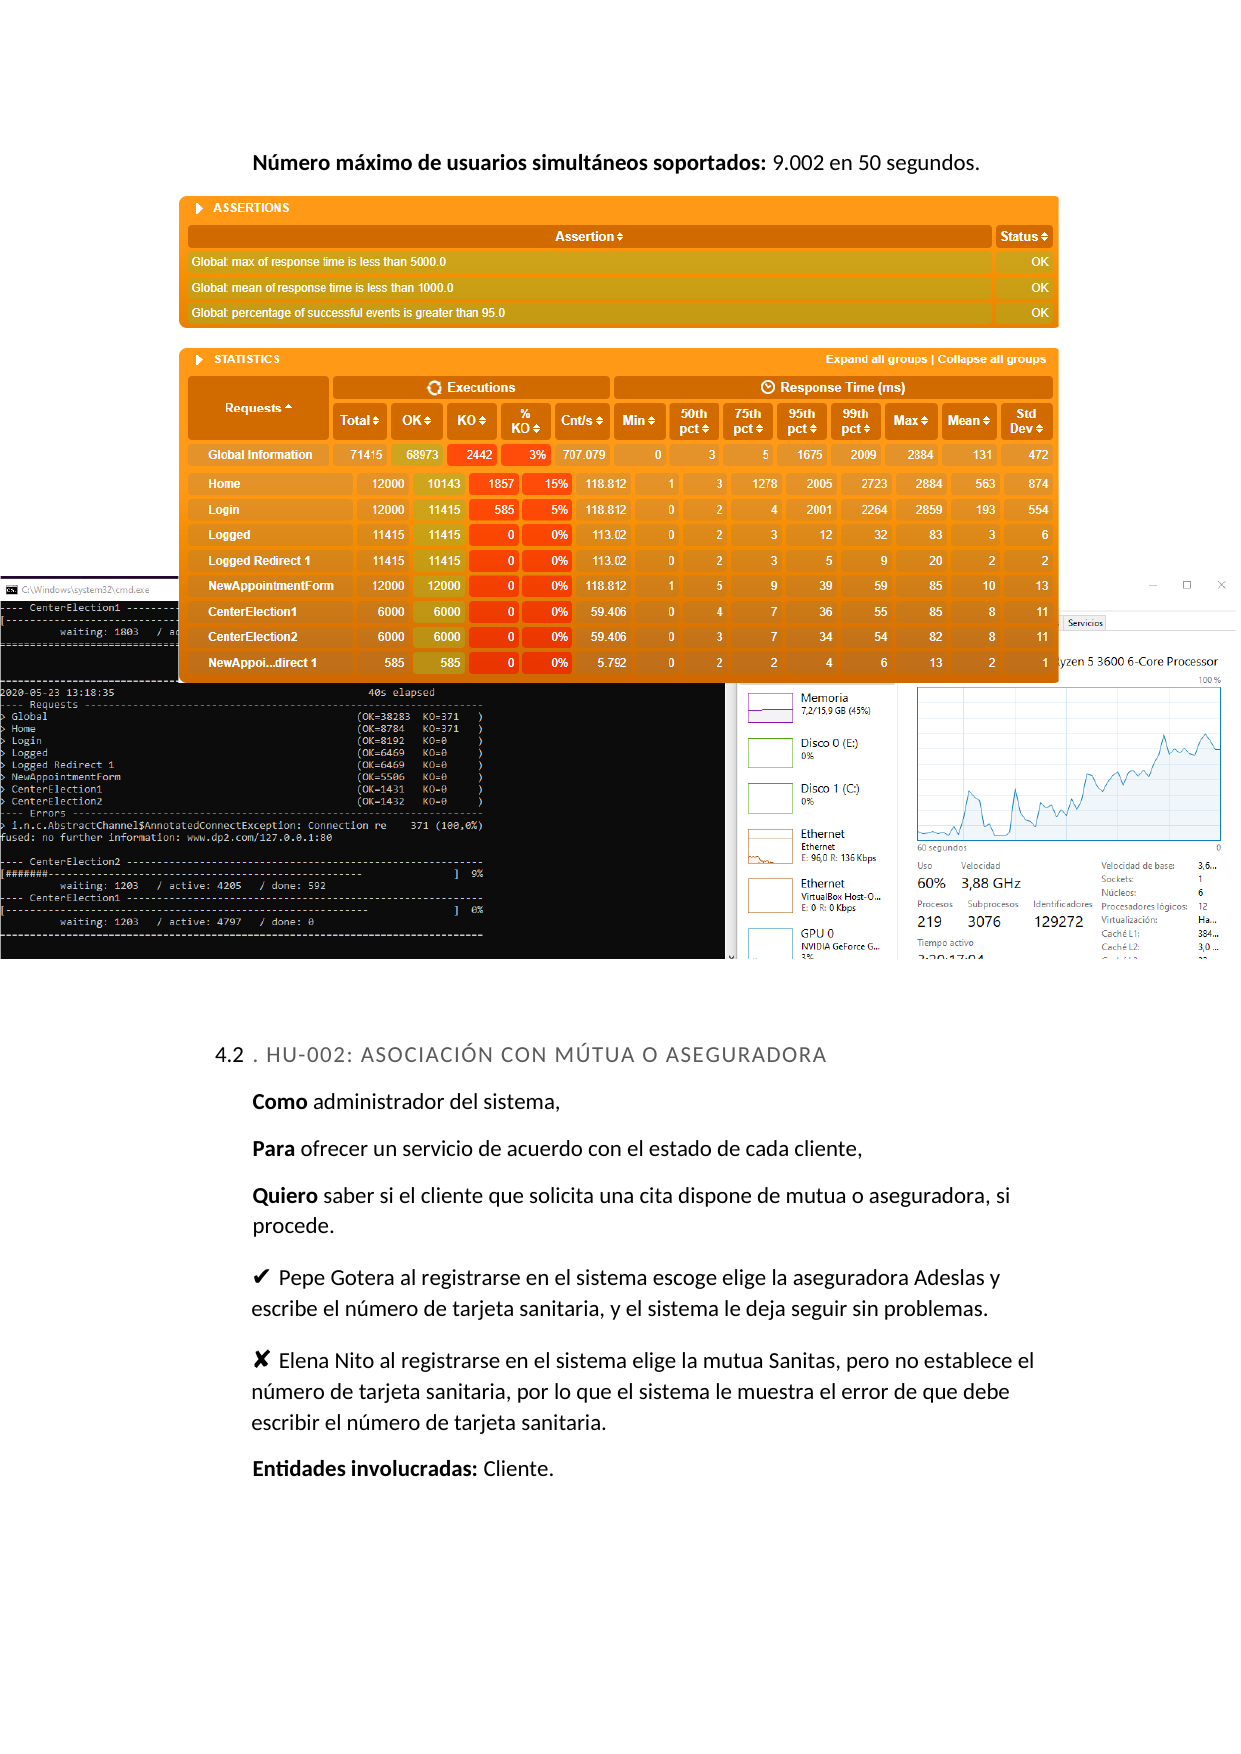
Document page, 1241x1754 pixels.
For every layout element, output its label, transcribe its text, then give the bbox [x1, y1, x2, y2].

text ✘ Elena Nito al registrarse en el sistema elige la mutua Sanitas, pero no establece el número de tarjeta sanitaria, por lo que el sistema le muestra el error de que debe escribir el número de tarjeta sanitaria. [251, 1341, 1063, 1436]
text ✔ Pepe Gotera al registrarse en el sistema escoge elige la aseguradora Adeslas y escribe el número de tarjeta sanitaria, y el sistema le deja seguir sin problemas. [251, 1258, 1063, 1322]
text Entidades involucradas: Cliente. [252, 1454, 1063, 1483]
subtitle . HU-002: ASOCIACIÓN CON MÚTUA O ASEGURADORA [215, 1040, 1063, 1068]
text Quiero saber si el cliente que solicita una cita dispone de mutua o aseguradora, si procede. [252, 1181, 1063, 1239]
text Número máximo de usuarios simultáneos soportados: 9.002 en 50 segundos. [252, 148, 1063, 176]
text Como administrador del sistema, [252, 1087, 1063, 1115]
picture [0, 194, 1236, 958]
text Para ofrecer un servicio de acuerdo con el estado de cada cliente, [252, 1134, 1063, 1162]
